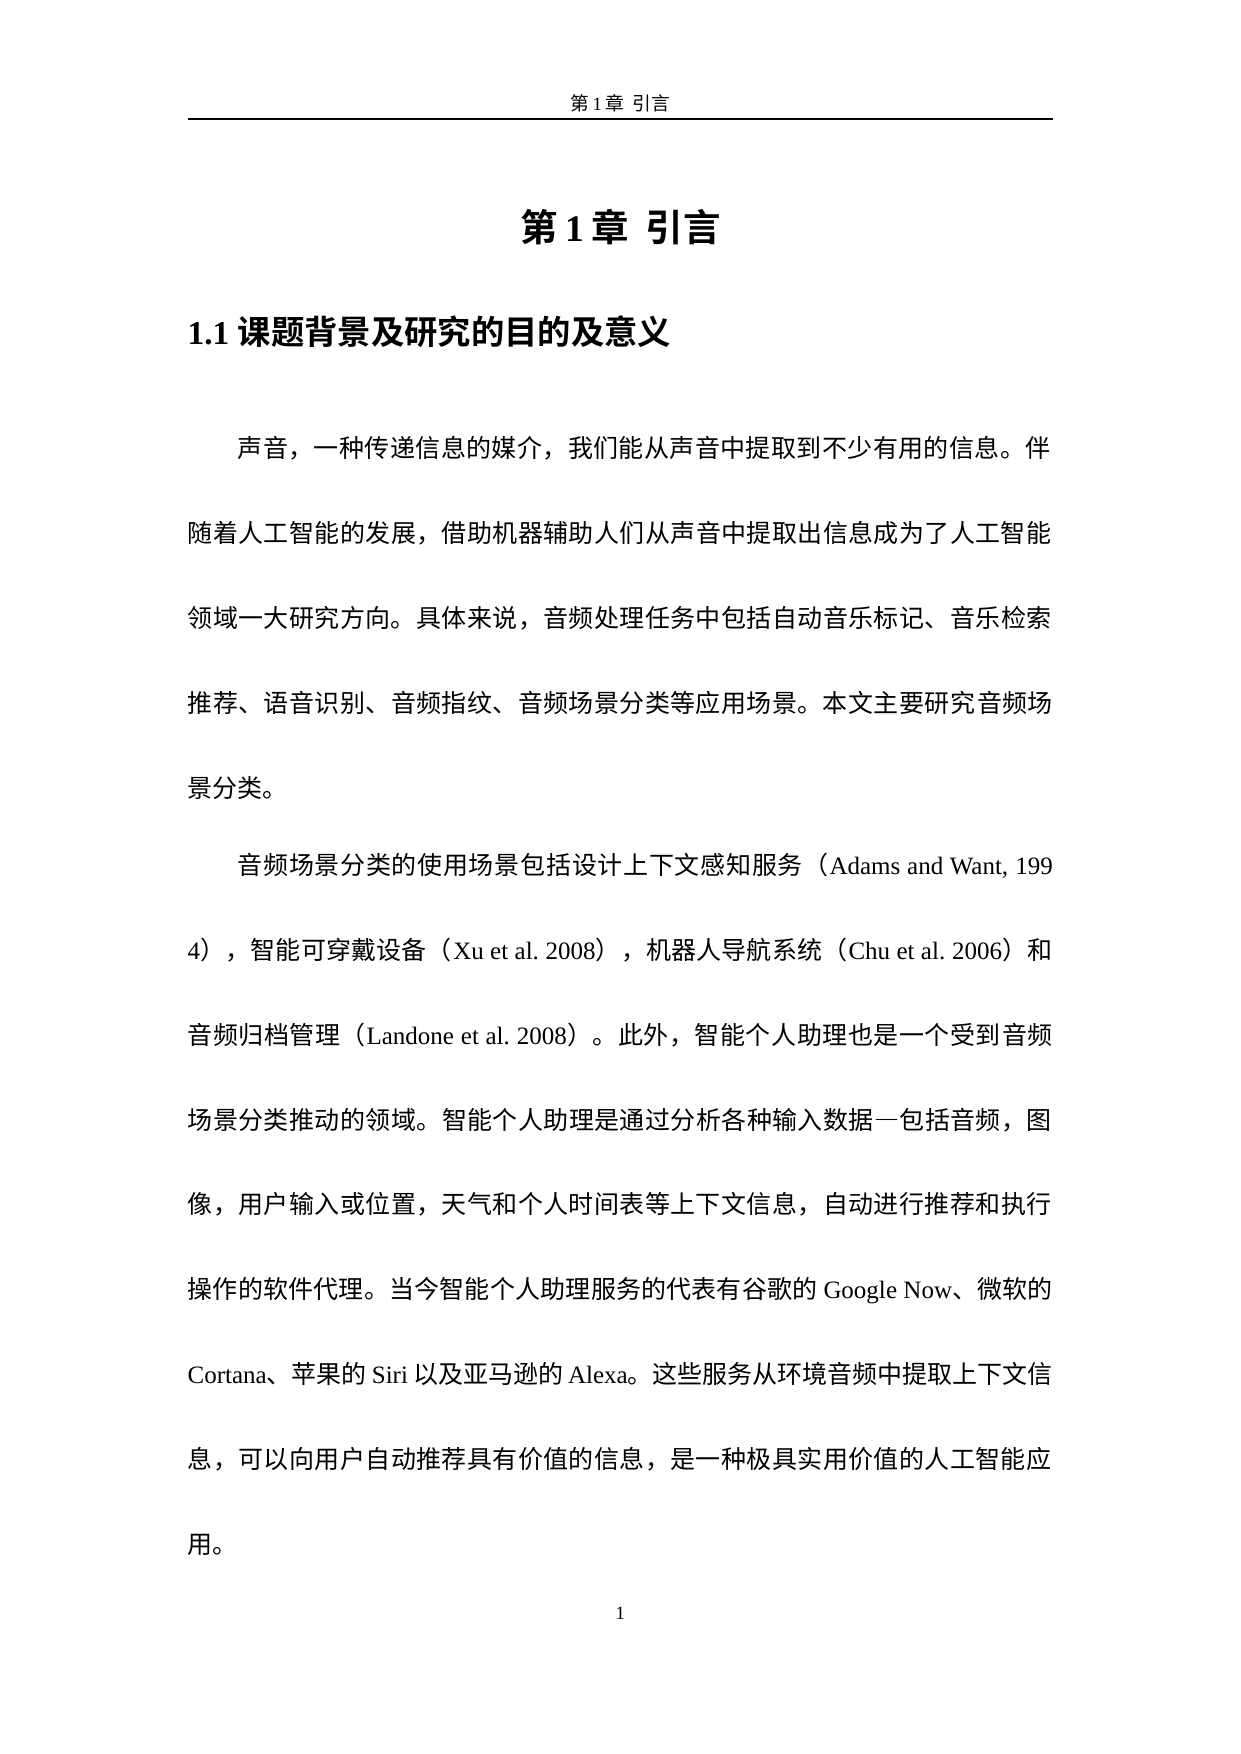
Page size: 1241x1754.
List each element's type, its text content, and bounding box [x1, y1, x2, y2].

subtitle 第1章 引言 [187, 191, 1053, 258]
subtitle 1.1 课题背景及研究的目的及意义 [187, 296, 1053, 364]
text 音频场景分类的使用场景包括设计上下文感知服务（Adams and Want, 1994），智能可穿戴设备（Xu et al. 2008），机器人导航系统（Chu et al. 2006）和音频归档管理（Landone et al. 2008）。此外，智能个人助理也是一个受到音频场景分类推动的领域。智能个人助理是通过分析各种输入数据—包括音频，图像，用户输入或位置，天气和个人时间表等上下文信息，自动进行推荐和执行操作的软件代理。当今智能个人助理服务的代表有谷歌的Google Now、微软的Cortana、苹果的Siri以及亚马逊的Alexa。这些服务从环境音频中提取上下文信息，可以向用户自动推荐具有价值的信息，是一种极具实用价值的人工智能应用。 [187, 829, 1053, 1577]
text 声音，一种传递信息的媒介，我们能从声音中提取到不少有用的信息。伴随着人工智能的发展，借助机器辅助人们从声音中提取出信息成为了人工智能领域一大研究方向。具体来说，音频处理任务中包括自动音乐标记、音乐检索推荐、语音识别、音频指纹、音频场景分类等应用场景。本文主要研究音频场景分类。 [187, 413, 1053, 821]
